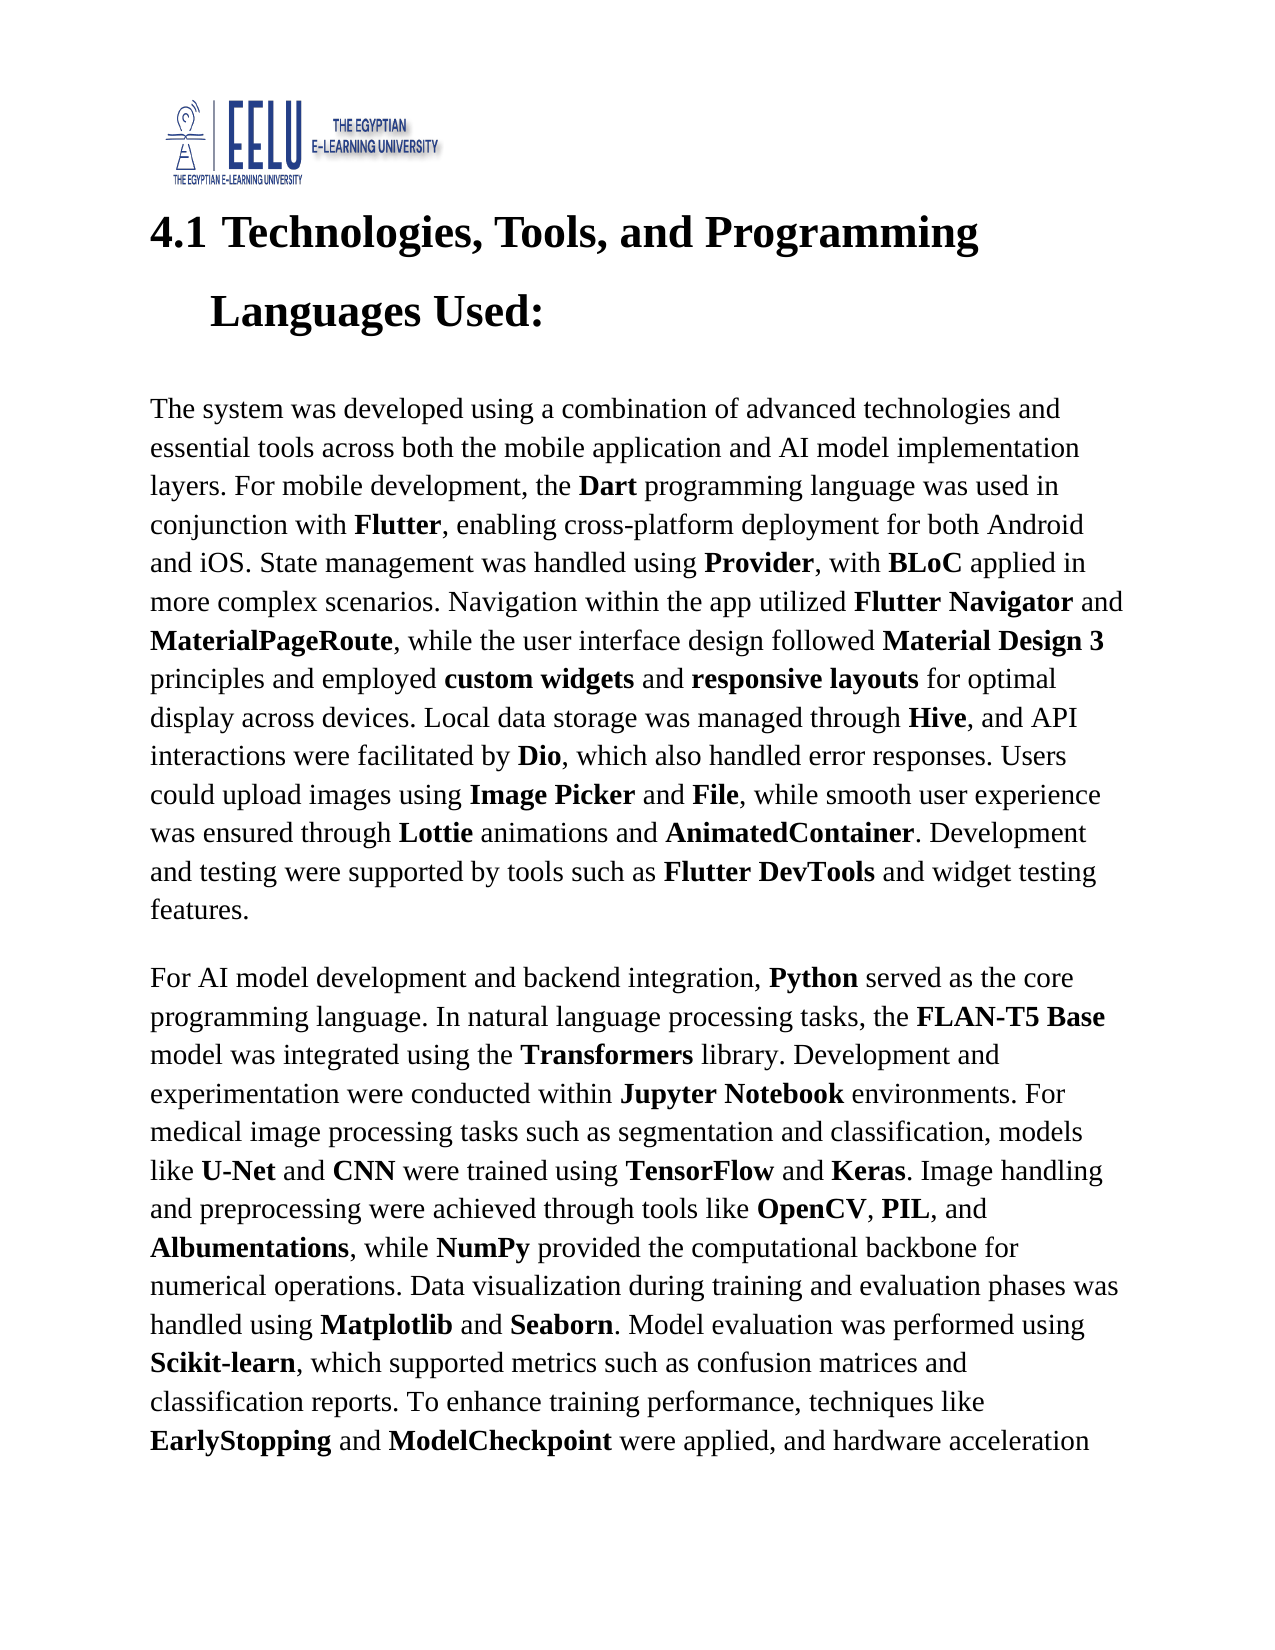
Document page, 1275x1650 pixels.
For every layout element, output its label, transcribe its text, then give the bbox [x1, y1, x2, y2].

picture [150, 75, 444, 188]
text The system was developed using a combination of advanced technologies and essential tools across both the mobile application and AI model implementation layers. For mobile development, the Dart programming language was used in conjunction with Flutter, enabling cross-platform deployment for both Android and iOS. State management was handled using Provider, with BLoC applied in more complex scenarios. Navigation within the app utilized Flutter Navigator and MaterialPageRoute, while the user interface design followed Material Design 3 principles and employed custom widgets and responsive layouts for optimal display across devices. Local data storage was managed through Hive, and API interactions were facilitated by Dio, which also handled error responses. Users could upload images using Image Picker and File, while smooth user experience was ensured through Lottie animations and AnimatedContainer. Development and testing were supported by tools such as Flutter DevTools and widget testing features. [150, 391, 1125, 926]
subtitle Technologies, Tools, and Programming Languages Used: [150, 204, 1125, 336]
